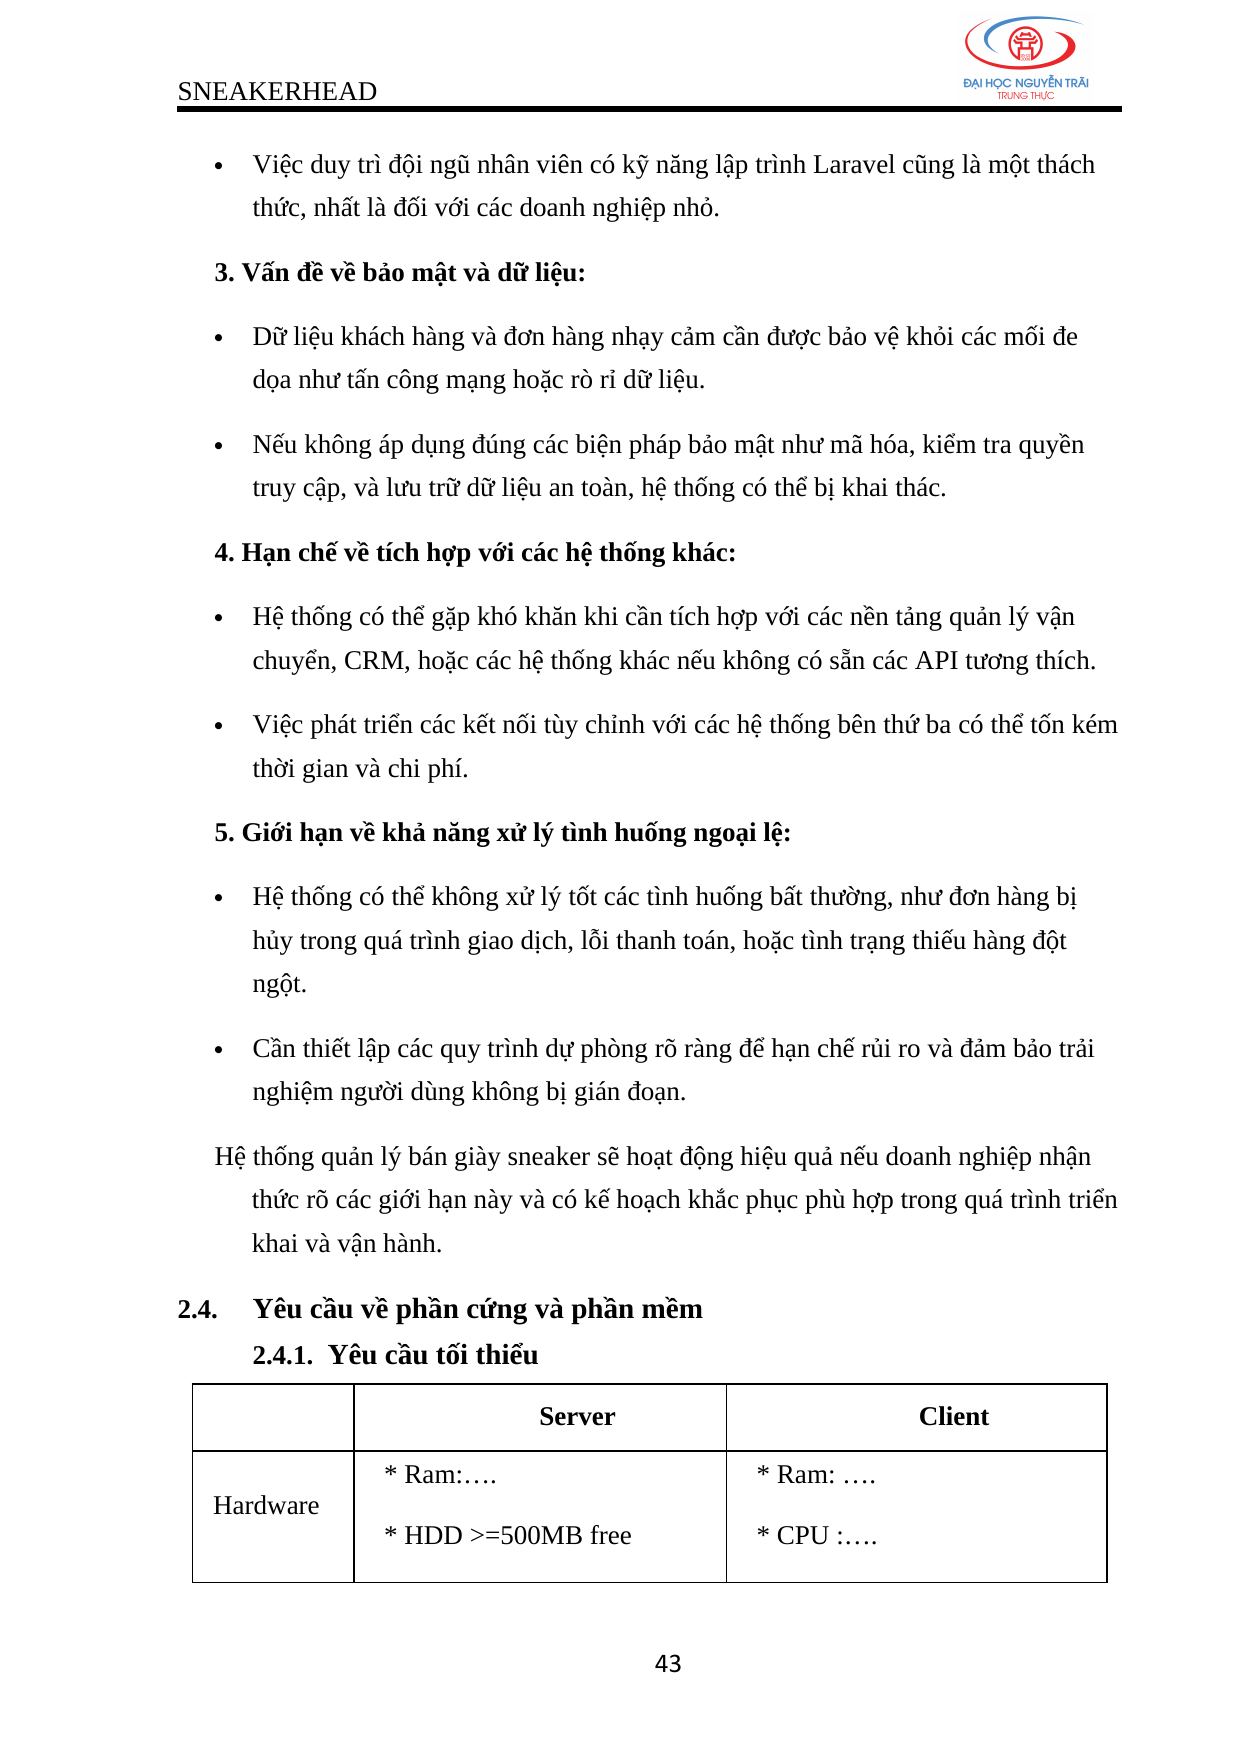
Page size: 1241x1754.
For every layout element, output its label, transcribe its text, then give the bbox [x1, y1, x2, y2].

list Việc duy trì đội ngũ nhân viên có kỹ năng lập trình Laravel cũng là một thách thức, nhất là đối với các doanh nghiệp nhỏ. [215, 148, 1122, 222]
text 4. Hạn chế về tích hợp với các hệ thống khác: [214, 536, 1122, 567]
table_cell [727, 1452, 1106, 1581]
text Hệ thống quản lý bán giày sneaker sẽ hoạt động hiệu quả nếu doanh nghiệp nhận thức rõ các giới hạn này và có kế hoạch khắc phục phù hợp trong quá trình triển khai và vận hành. [214, 1140, 1122, 1258]
picture [956, 11, 1095, 104]
table_header Client [727, 1385, 1106, 1450]
list Hệ thống có thể gặp khó khăn khi cần tích hợp với các nền tảng quản lý vận chuyển, CRM, hoặc các hệ thống khác nếu không có sẵn các API tương thích. [215, 600, 1122, 675]
list Cần thiết lập các quy trình dự phòng rõ ràng để hạn chế rủi ro và đảm bảo trải nghiệm người dùng không bị gián đoạn. [215, 1032, 1122, 1107]
text 5. Giới hạn về khả năng xử lý tình huống ngoại lệ: [214, 816, 1122, 847]
list Việc phát triển các kết nối tùy chỉnh với các hệ thống bên thứ ba có thể tốn kém thời gian và chi phí. [215, 708, 1122, 783]
table_cell Hardware [193, 1452, 353, 1581]
subtitle Yêu cầu về phần cứng và phần mềm [177, 1291, 1122, 1325]
table_header [193, 1385, 353, 1450]
table_header Server [355, 1385, 726, 1450]
list Nếu không áp dụng đúng các biện pháp bảo mật như mã hóa, kiểm tra quyền truy cập, và lưu trữ dữ liệu an toàn, hệ thống có thể bị khai thác. [215, 428, 1122, 503]
list Hệ thống có thể không xử lý tốt các tình huống bất thường, như đơn hàng bị hủy trong quá trình giao dịch, lỗi thanh toán, hoặc tình trạng thiếu hàng đột ngột. [215, 880, 1122, 999]
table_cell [355, 1452, 726, 1581]
subtitle Yêu cầu tối thiểu [252, 1337, 1122, 1371]
list Dữ liệu khách hàng và đơn hàng nhạy cảm cần được bảo vệ khỏi các mối đe dọa như tấn công mạng hoặc rò rỉ dữ liệu. [215, 320, 1122, 395]
text 3. Vấn đề về bảo mật và dữ liệu: [214, 256, 1122, 287]
